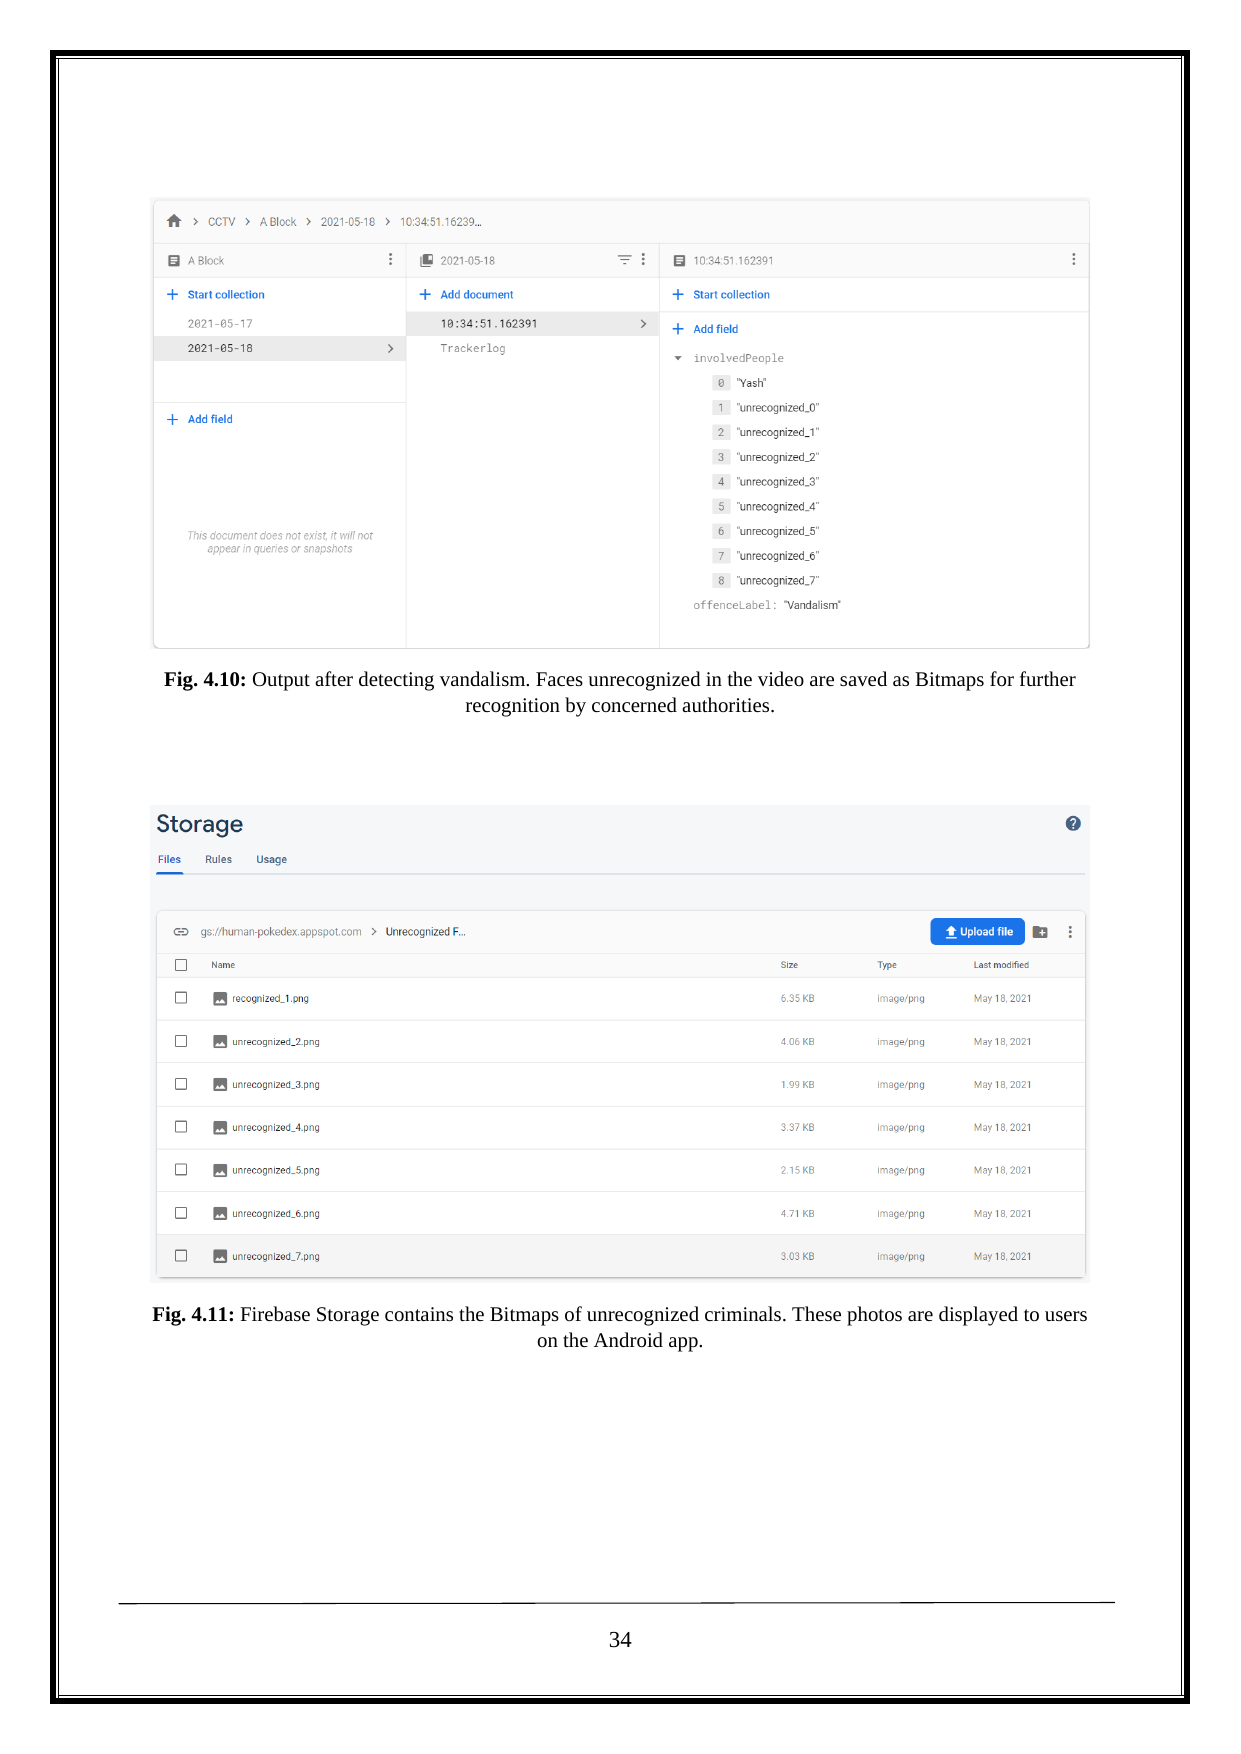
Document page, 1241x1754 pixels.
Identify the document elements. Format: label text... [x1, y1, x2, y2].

text Fig. 4.11: Firebase Storage contains the Bitmaps of unrecognized criminals. These photos are displayed to users on the Android app. [150, 1302, 1090, 1352]
picture [150, 805, 1091, 1283]
picture [150, 197, 1091, 649]
text Fig. 4.10: Output after detecting vandalism. Faces unrecognized in the video are saved as Bitmaps for further recognition by concerned authorities. [150, 667, 1090, 717]
